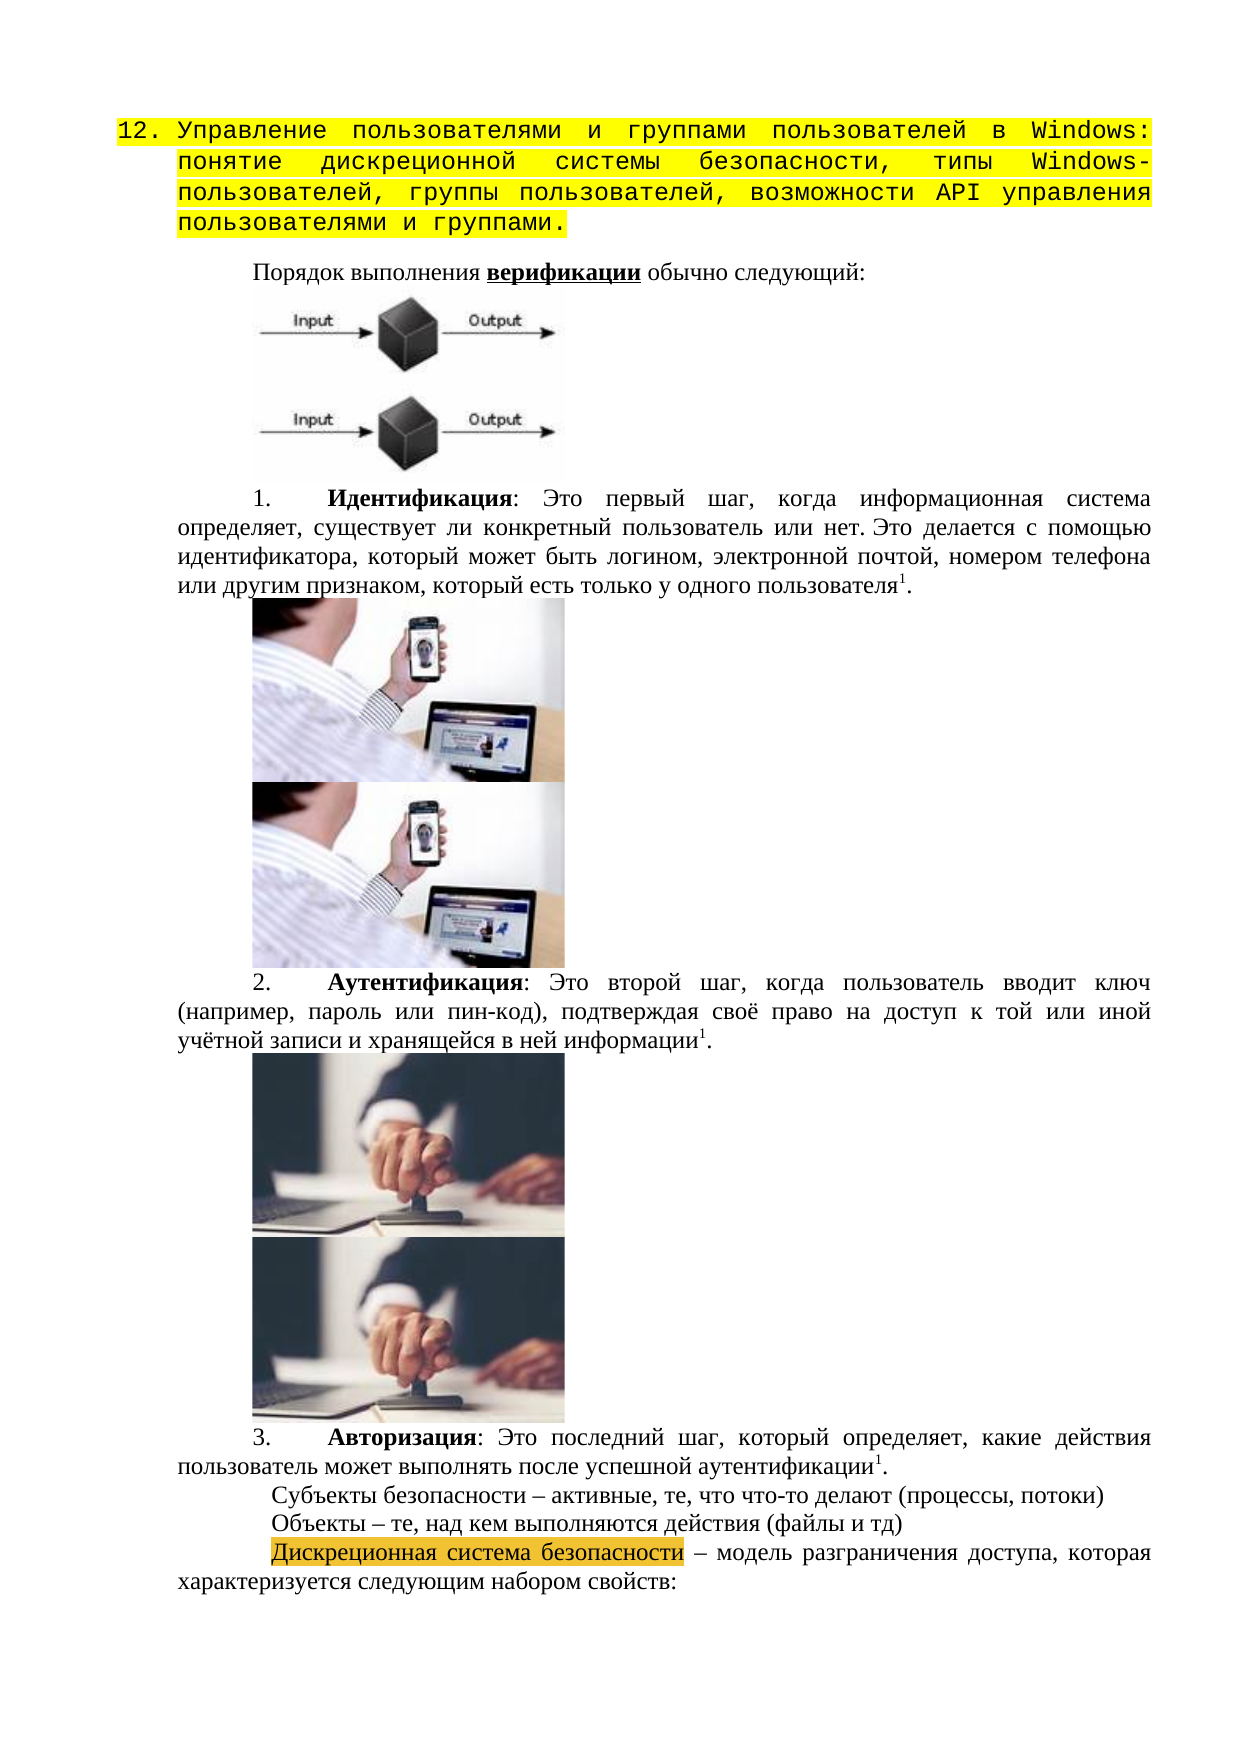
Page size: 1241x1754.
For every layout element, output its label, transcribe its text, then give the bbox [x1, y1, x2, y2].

list Авторизация: Это последний шаг, который определяет, какие действия пользователь может выполнять после успешной аутентификации1. [177, 1422, 1152, 1480]
picture [252, 285, 565, 484]
text Объекты – те, над кем выполняются действия (файлы и тд) [177, 1508, 1152, 1537]
text Дискреционная система безопасности – модель разграничения доступа, которая характеризуется следующим набором свойств: [177, 1537, 1152, 1595]
text Порядок выполнения верификации обычно следующий: [177, 257, 1152, 286]
picture [252, 1053, 565, 1423]
list Управление пользователями и группами пользователей в Windows: понятие дискреционной системы безопасности, типы Windows-пользователей, группы пользователей, возможности API управления пользователями и группами. [177, 207, 1152, 238]
list Аутентификация: Это второй шаг, когда пользователь вводит ключ (например, пароль или пин-код), подтверждая своё право на доступ к той или иной учётной записи и хранящейся в ней информации1. [177, 967, 1152, 1053]
picture [252, 598, 565, 968]
list Идентификация: Это первый шаг, когда информационная система определяет, существует ли конкретный пользователь или нет. Это делается с помощью идентификатора, который может быть логином, электронной почтой, номером телефона или другим признаком, который есть только у одного пользователя1. [177, 483, 1152, 598]
text Субъекты безопасности – активные, те, что что-то делают (процессы, потоки) [177, 1480, 1152, 1508]
